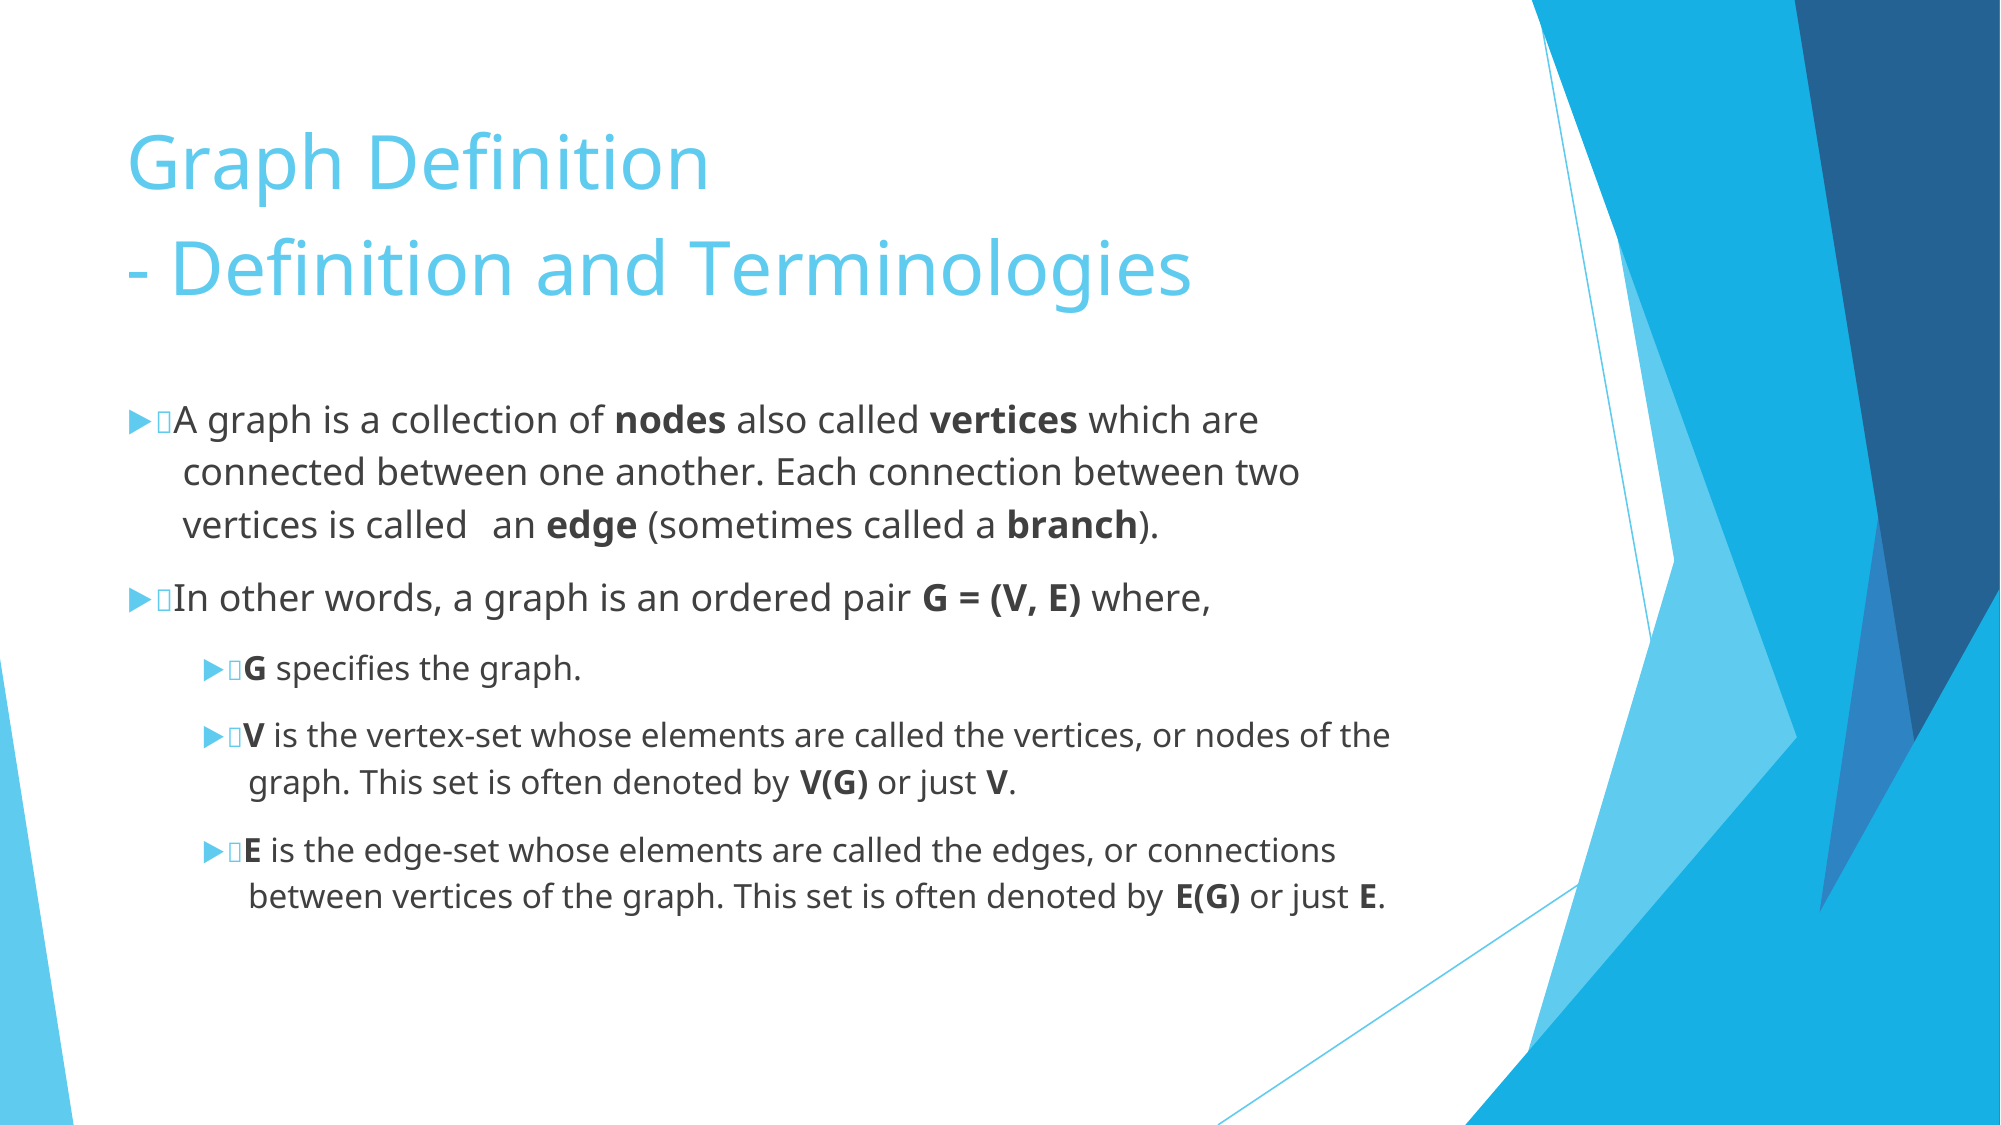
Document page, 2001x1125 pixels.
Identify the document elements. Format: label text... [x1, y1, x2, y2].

text In other words, a graph is an ordered pair G = (V, E) where, [126, 571, 1913, 622]
text - Definition and Terminologies [126, 215, 1913, 317]
text V is the vertex-set whose elements are called the vertices, or nodes of the graph. This set is often denoted by V(G) or just V. [201, 712, 1486, 804]
text A graph is a collection of nodes also called vertices which are connected between one another. Each connection between two vertices is called an edge (sometimes called a branch). [126, 393, 1426, 549]
text E is the edge-set whose elements are called the edges, or connections between vertices of the graph. This set is often denoted by E(G) or just E. [201, 826, 1452, 919]
text Graph Definition [126, 110, 1913, 212]
text G specifies the graph. [201, 644, 1913, 690]
